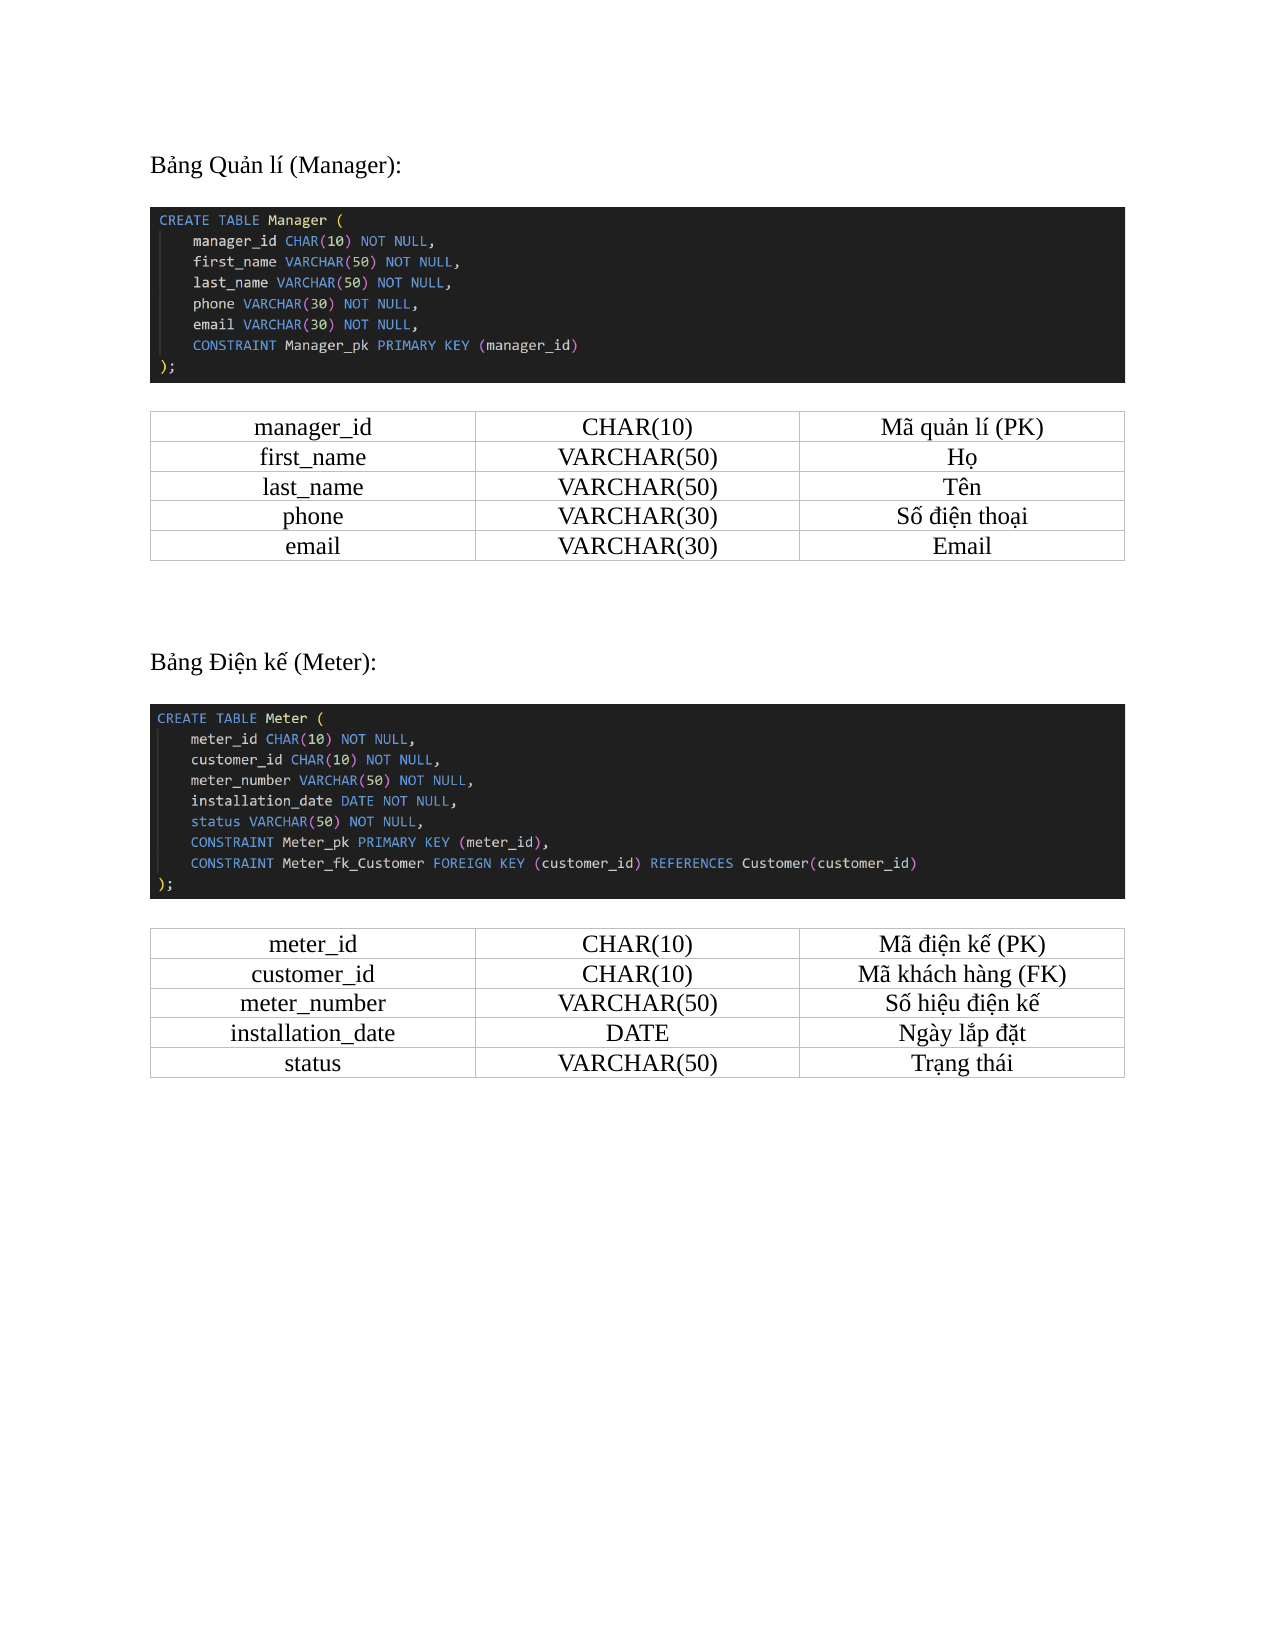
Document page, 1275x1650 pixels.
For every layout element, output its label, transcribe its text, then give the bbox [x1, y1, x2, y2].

table_cell customer_id [151, 959, 475, 987]
table_cell meter_number [151, 989, 475, 1017]
table_cell VARCHAR(30) [476, 531, 799, 560]
table_cell Email [800, 531, 1124, 560]
table_header manager_id [151, 412, 475, 441]
table_cell first_name [151, 442, 475, 471]
table_cell Mã khách hàng (FK) [800, 959, 1124, 987]
table_cell Họ [800, 442, 1124, 471]
table_cell VARCHAR(50) [476, 989, 799, 1017]
table_cell DATE [476, 1018, 799, 1047]
text Bảng Điện kế (Meter): [150, 647, 1125, 676]
table_header CHAR(10) [476, 412, 799, 441]
table_cell VARCHAR(30) [476, 501, 799, 530]
table_cell email [151, 531, 475, 560]
table_header CHAR(10) [476, 929, 799, 958]
table_cell installation_date [151, 1018, 475, 1047]
table_header Mã điện kế (PK) [800, 929, 1124, 958]
table_cell VARCHAR(50) [476, 472, 799, 500]
table_cell Tên [800, 472, 1124, 500]
table_cell VARCHAR(50) [476, 442, 799, 471]
table_cell VARCHAR(50) [476, 1048, 799, 1077]
table_cell Số hiệu điện kế [800, 989, 1124, 1017]
table_cell Ngày lắp đặt [800, 1018, 1124, 1047]
picture [150, 207, 1125, 383]
table_header meter_id [151, 929, 475, 958]
table_cell last_name [151, 472, 475, 500]
table_cell CHAR(10) [476, 959, 799, 987]
table_header Mã quản lí (PK) [800, 412, 1124, 441]
table_cell phone [151, 501, 475, 530]
table_cell Số điện thoại [800, 501, 1124, 530]
table_cell status [151, 1048, 475, 1077]
table_cell Trạng thái [800, 1048, 1124, 1077]
picture [150, 704, 1125, 899]
text Bảng Quản lí (Manager): [150, 150, 1125, 179]
